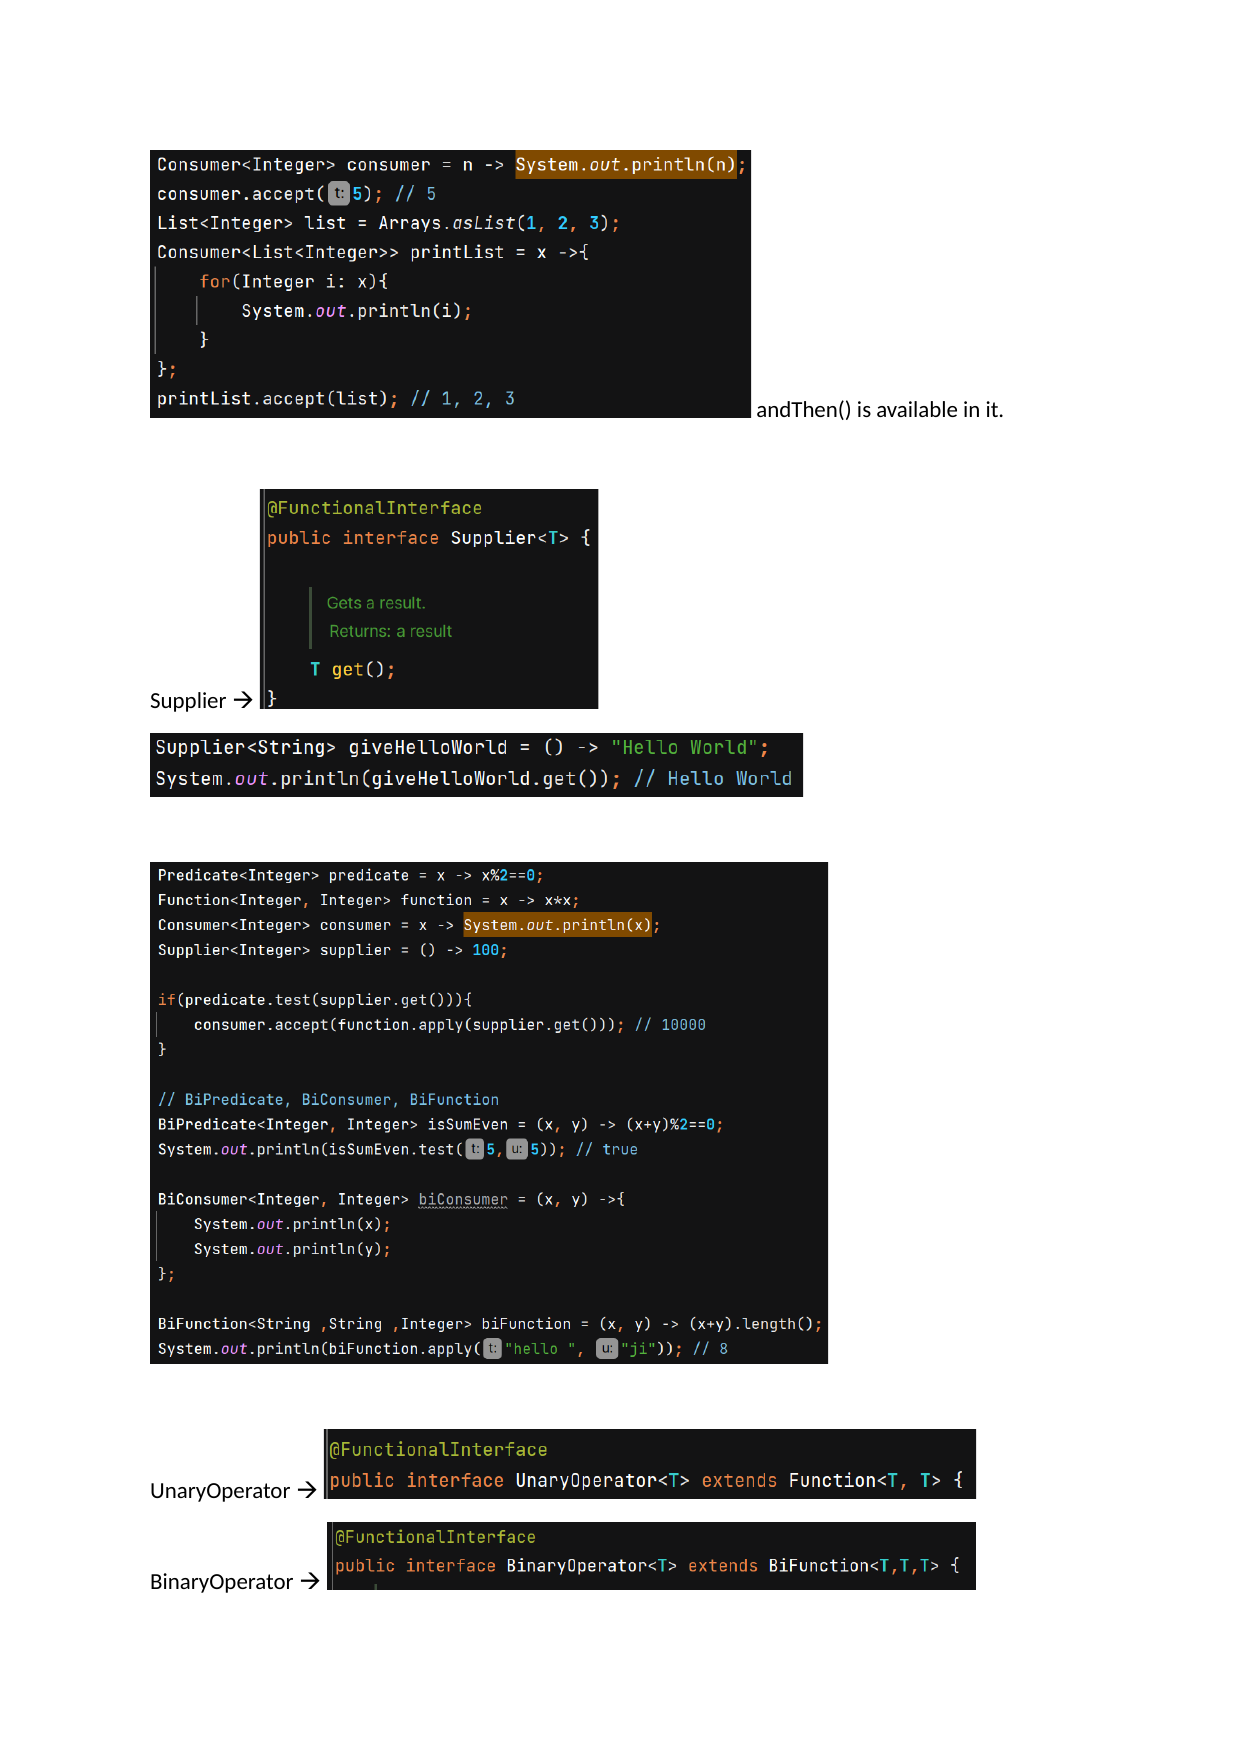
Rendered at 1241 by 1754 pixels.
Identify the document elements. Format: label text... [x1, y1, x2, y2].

picture [150, 862, 829, 1364]
picture [259, 489, 599, 709]
picture [150, 733, 804, 797]
picture [323, 1429, 977, 1499]
picture [150, 150, 752, 418]
picture [327, 1522, 976, 1590]
